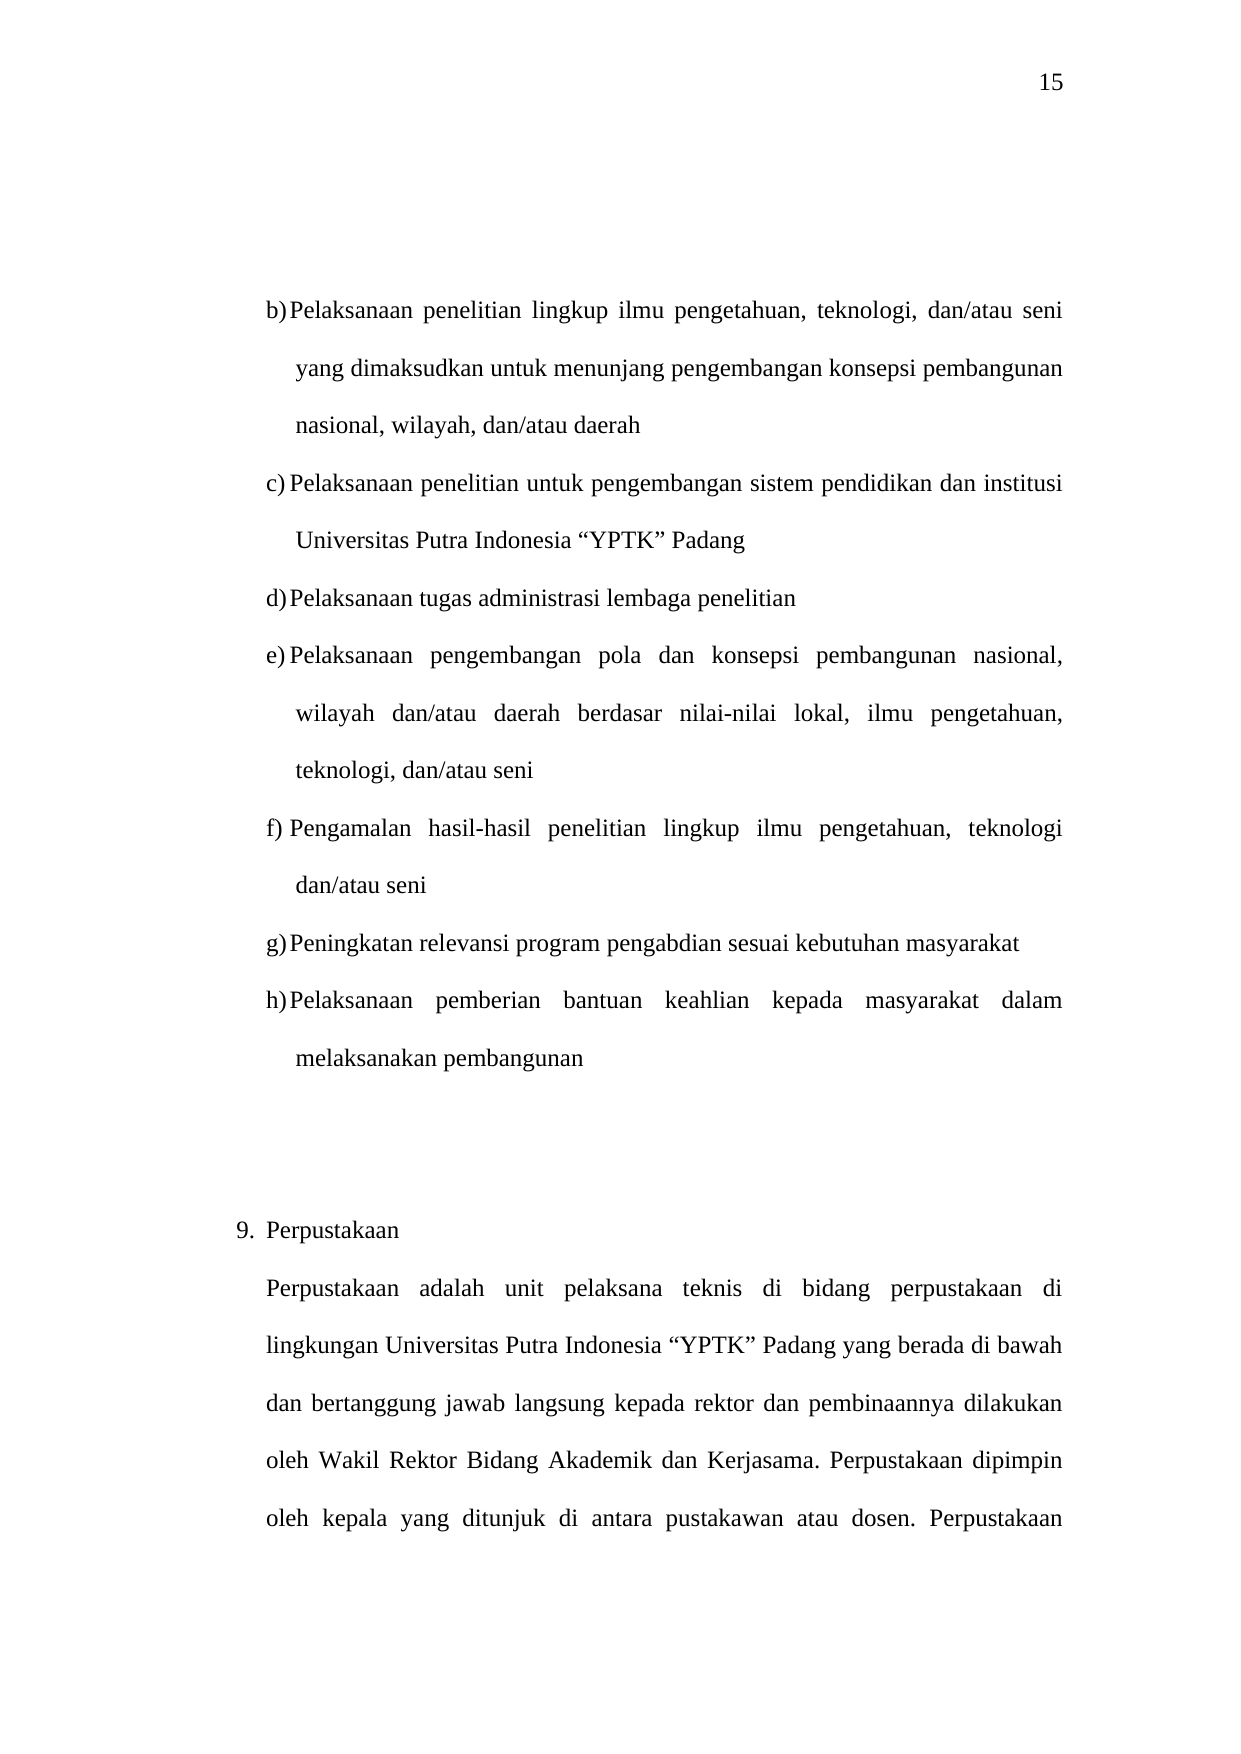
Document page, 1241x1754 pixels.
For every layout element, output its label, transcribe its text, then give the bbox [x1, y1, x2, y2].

list Pelaksanaan penelitian untuk pengembangan sistem pendidikan dan institusi Universitas Putra Indonesia “YPTK” Padang [266, 468, 1063, 554]
list Pengamalan hasil-hasil penelitian lingkup ilmu pengetahuan, teknologi dan/atau seni [266, 813, 1063, 899]
list Pelaksanaan tugas administrasi lembaga penelitian [266, 583, 1063, 612]
list Pelaksanaan pengembangan pola dan konsepsi pembangunan nasional, wilayah dan/atau daerah berdasar nilai-nilai lokal, ilmu pengetahuan, teknologi, dan/atau seni [266, 640, 1063, 784]
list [266, 1273, 1063, 1532]
list Pelaksanaan penelitian lingkup ilmu pengetahuan, teknologi, dan/atau seni yang dimaksudkan untuk menunjang pengembangan konsepsi pembangunan nasional, wilayah, dan/atau daerah [266, 295, 1063, 439]
list Peningkatan relevansi program pengabdian sesuai kebutuhan masyarakat [266, 928, 1063, 957]
list Perpustakaan [236, 1215, 1063, 1244]
list Pelaksanaan pemberian bantuan keahlian kepada masyarakat dalam melaksanakan pembangunan [266, 985, 1063, 1072]
